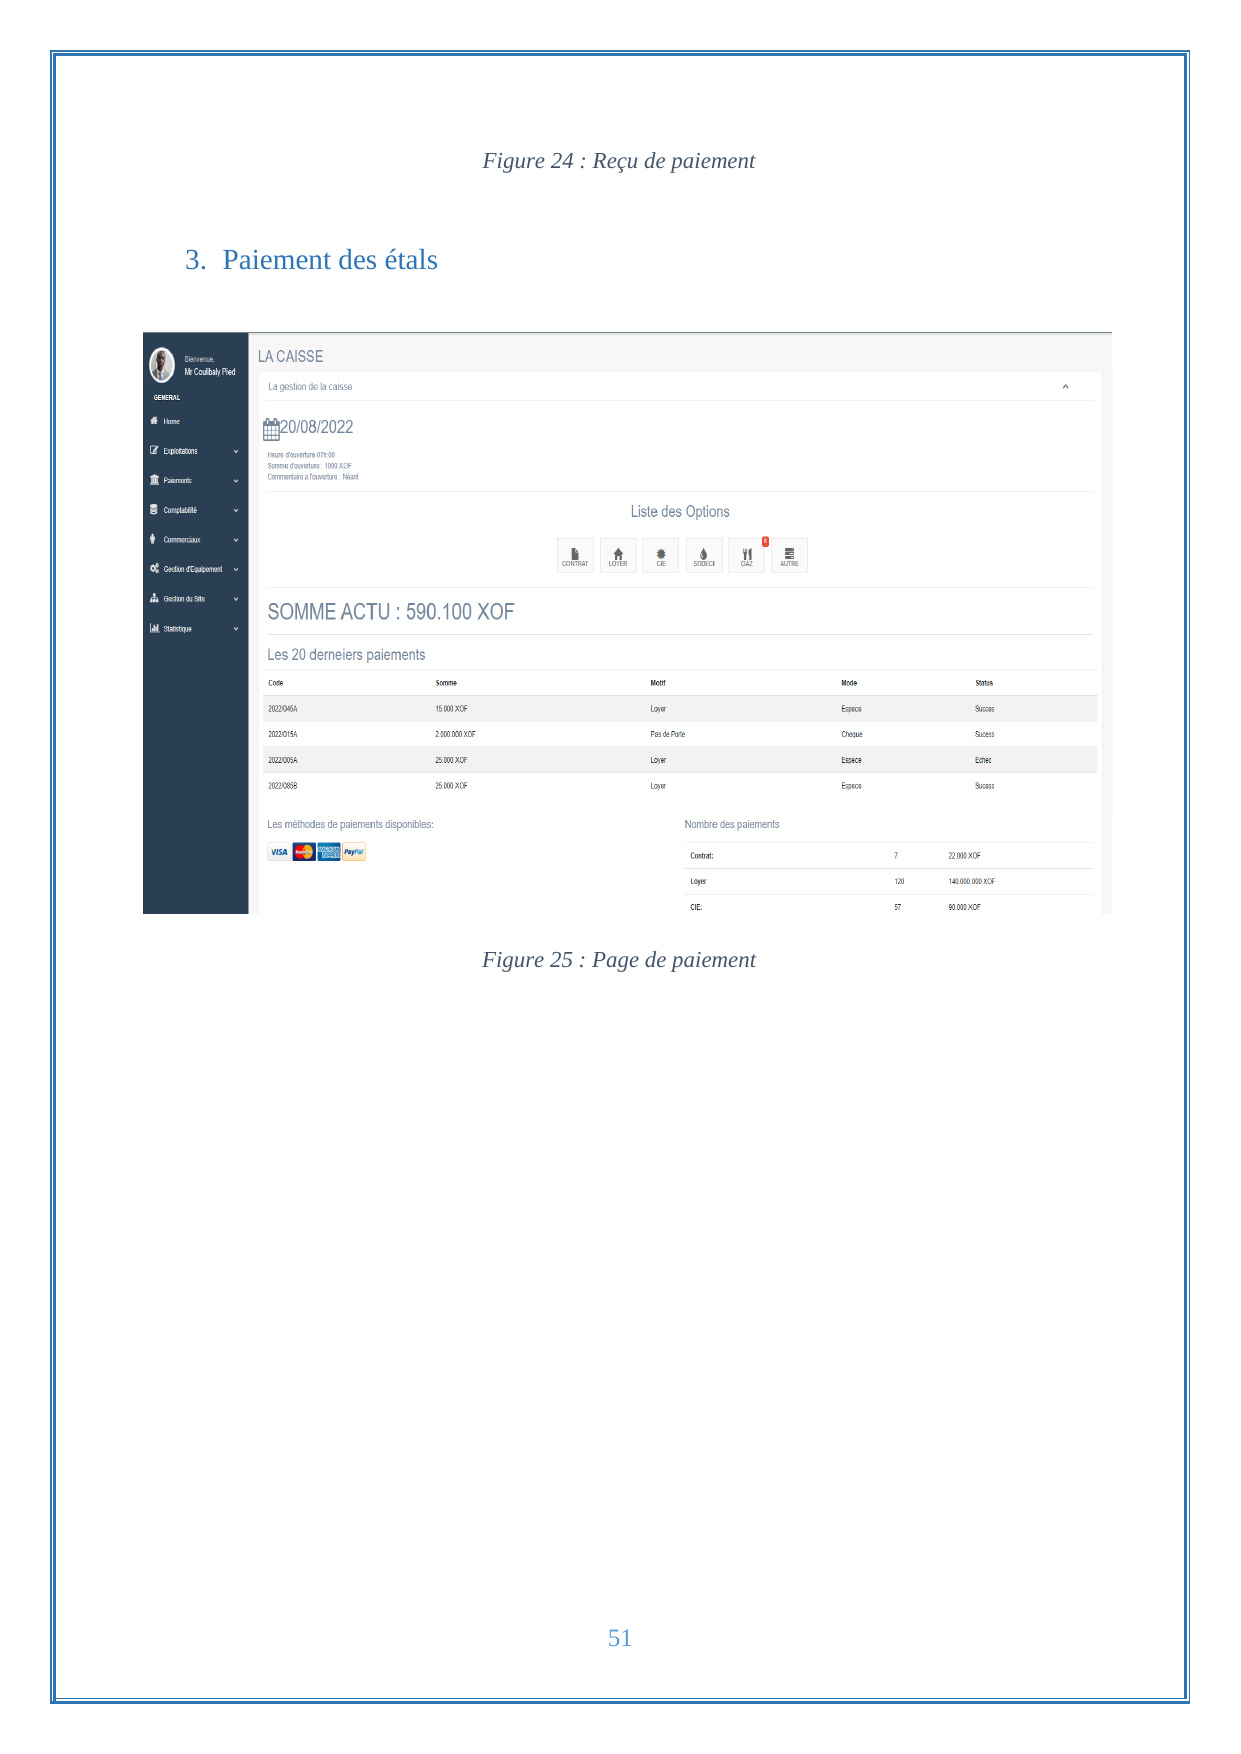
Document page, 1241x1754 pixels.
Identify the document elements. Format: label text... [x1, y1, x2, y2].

text Figure 24 : Reçu de paiement [147, 148, 1093, 174]
subtitle Paiement des étals [185, 242, 1093, 276]
text Figure 25 : Page de paiement [147, 947, 1093, 973]
picture [143, 332, 1113, 914]
